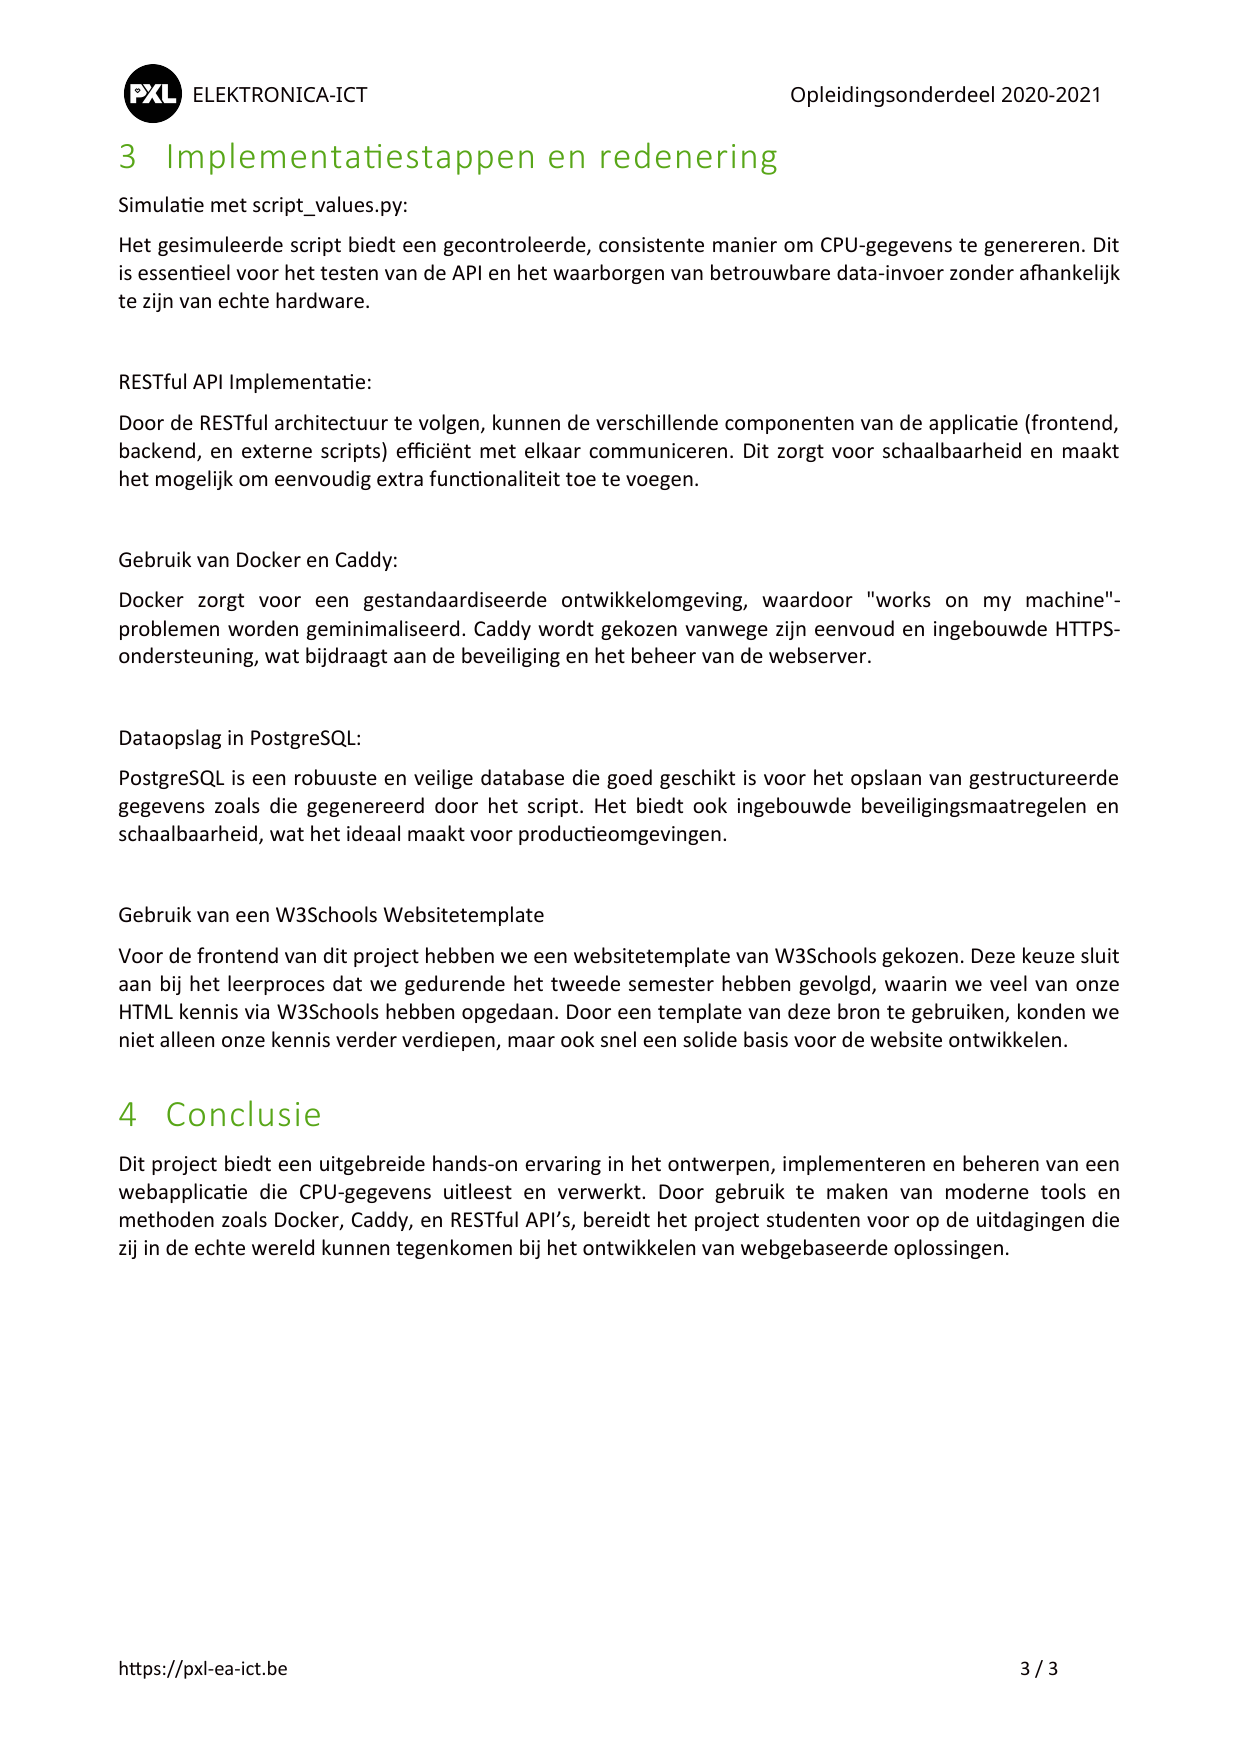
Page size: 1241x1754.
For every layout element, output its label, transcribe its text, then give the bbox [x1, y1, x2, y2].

text Voor de frontend van dit project hebben we een websitetemplate van W3Schools gekozen. Deze keuze sluit aan bij het leerproces dat we gedurende het tweede semester hebben gevolgd, waarin we veel van onze HTML kennis via W3Schools hebben opgedaan. Door een template van deze bron te gebruiken, konden we niet alleen onze kennis verder verdiepen, maar ook snel een solide basis voor de website ontwikkelen. [118, 941, 1122, 1053]
text PostgreSQL is een robuuste en veilige database die goed geschikt is voor het opslaan van gestructureerde gegevens zoals die gegenereerd door het script. Het biedt ook ingebouwde beveiligingsmaatregelen en schaalbaarheid, wat het ideaal maakt voor productieomgevingen. [118, 763, 1122, 847]
text Dataopslag in PostgreSQL: [118, 723, 1122, 751]
text Gebruik van een W3Schools Websitetemplate [118, 900, 1122, 928]
text Dit project biedt een uitgebreide hands-on ervaring in het ontwerpen, implementeren en beheren van een webapplicatie die CPU-gegevens uitleest en verwerkt. Door gebruik te maken van moderne tools en methoden zoals Docker, Caddy, en RESTful API’s, bereidt het project studenten voor op de uitdagingen die zij in de echte wereld kunnen tegenkomen bij het ontwikkelen van webgebaseerde oplossingen. [118, 1149, 1122, 1261]
text Het gesimuleerde script biedt een gecontroleerde, consistente manier om CPU-gegevens te genereren. Dit is essentieel voor het testen van de API en het waarborgen van betrouwbare data-invoer zonder afhankelijk te zijn van echte hardware. [118, 230, 1122, 314]
picture [118, 59, 188, 129]
text Door de RESTful architectuur te volgen, kunnen de verschillende componenten van de applicatie (frontend, backend, en externe scripts) efficiënt met elkaar communiceren. Dit zorgt voor schaalbaarheid en maakt het mogelijk om eenvoudig extra functionaliteit toe te voegen. [118, 408, 1122, 492]
subtitle Conclusie [118, 1090, 1122, 1136]
subtitle Implementatiestappen en redenering [118, 132, 1122, 177]
text RESTful API Implementatie: [118, 367, 1122, 396]
text Simulatie met script_values.py: [118, 190, 1122, 218]
text Docker zorgt voor een gestandaardiseerde ontwikkelomgeving, waardoor "works on my machine"-problemen worden geminimaliseerd. Caddy wordt gekozen vanwege zijn eenvoud en ingebouwde HTTPS-ondersteuning, wat bijdraagt aan de beveiliging en het beheer van de webserver. [118, 586, 1122, 670]
text Gebruik van Docker en Caddy: [118, 545, 1122, 573]
